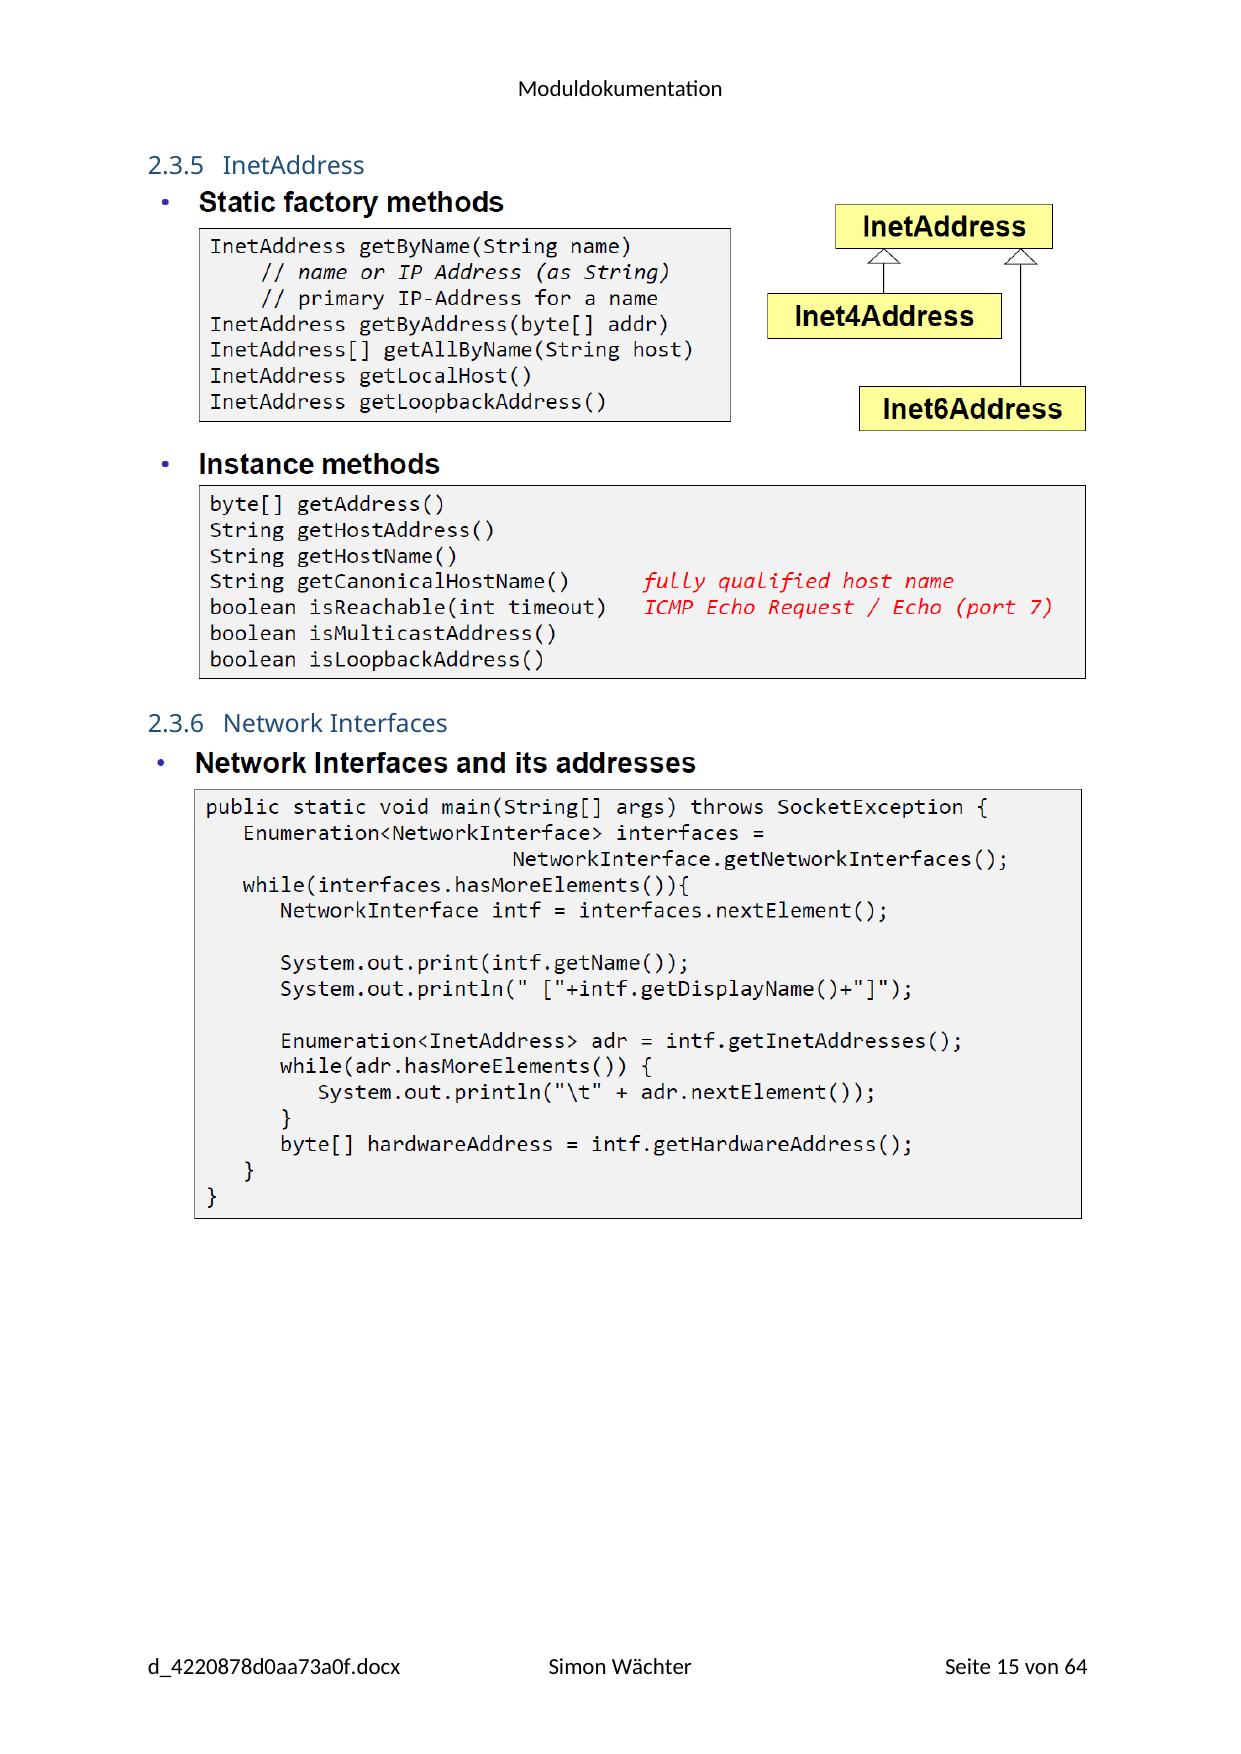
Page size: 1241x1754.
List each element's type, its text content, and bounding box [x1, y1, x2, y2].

subtitle InetAddress [148, 148, 1093, 182]
subtitle Network Interfaces [148, 706, 1093, 740]
picture [147, 184, 1093, 687]
picture [147, 742, 1093, 1230]
